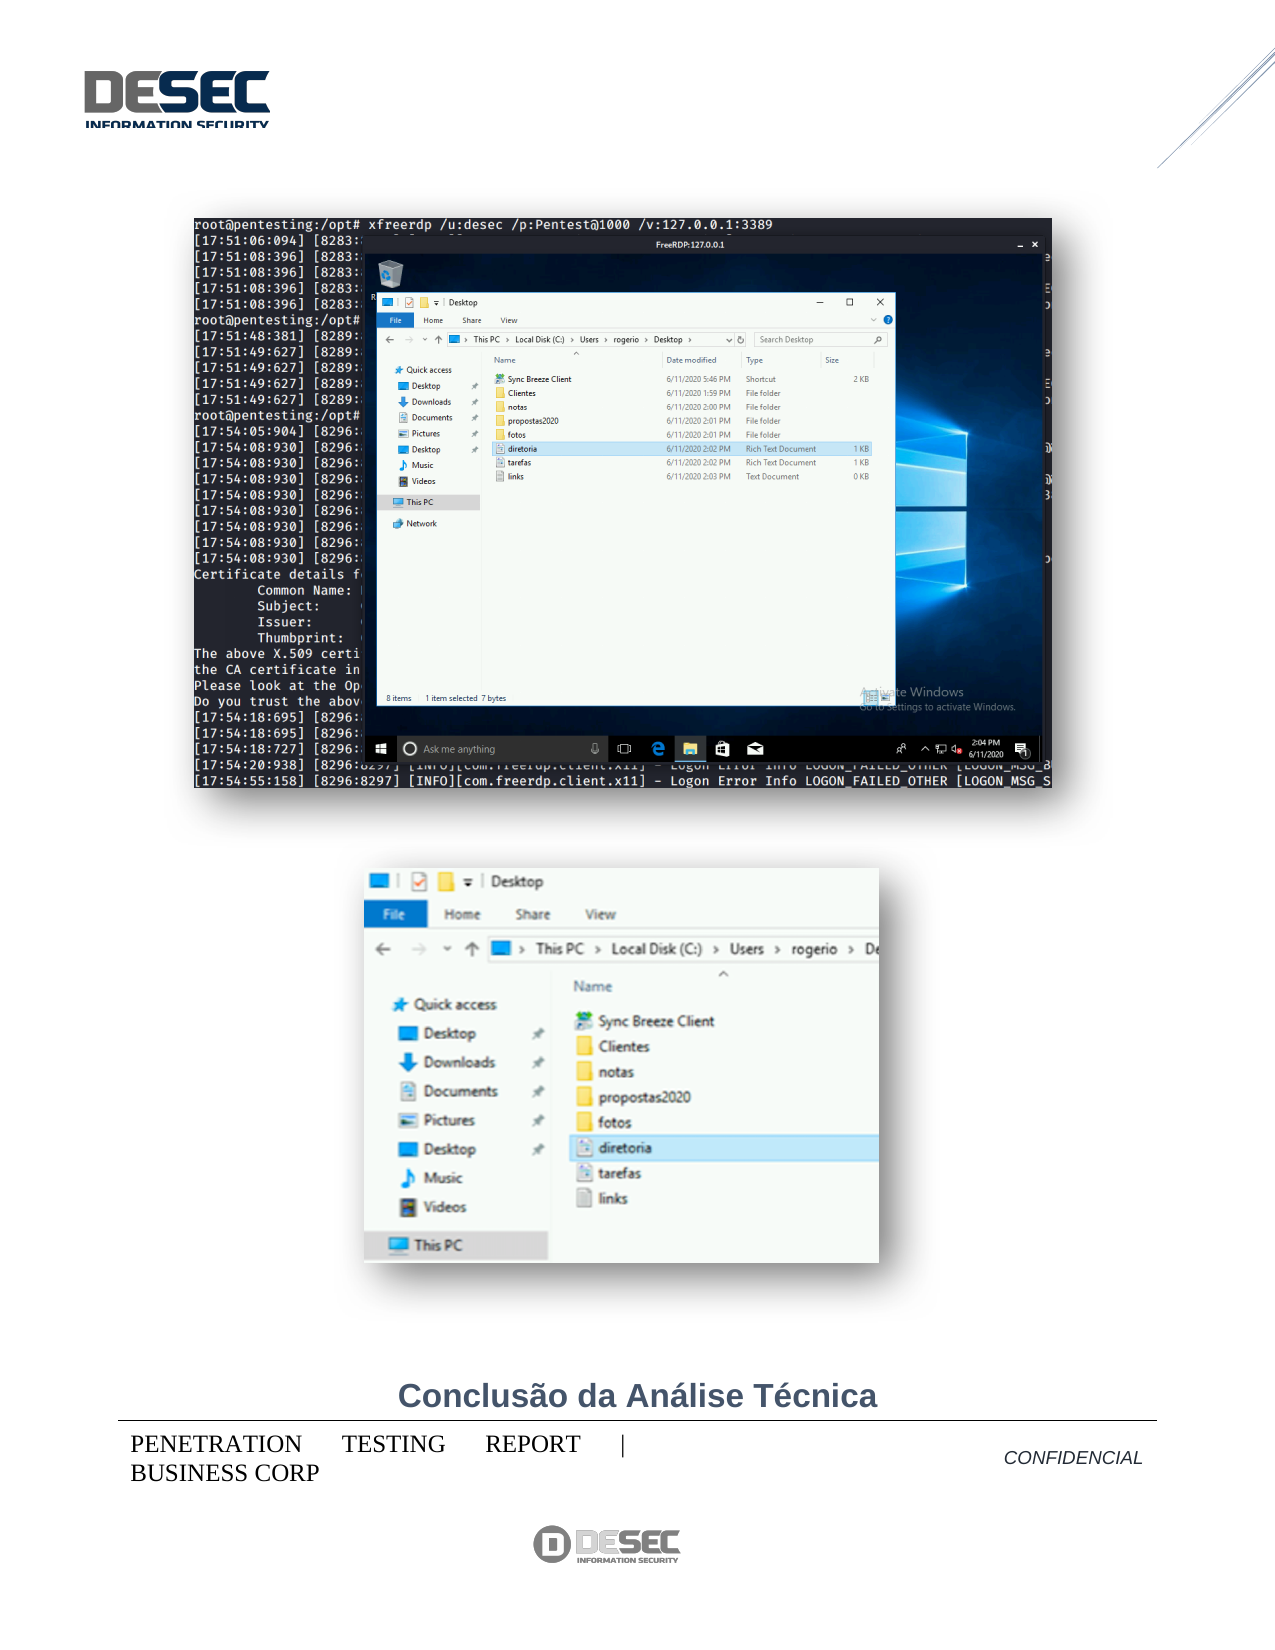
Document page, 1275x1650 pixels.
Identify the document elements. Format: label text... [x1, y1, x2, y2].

picture [531, 1520, 682, 1567]
text Conclusão da Análise Técnica [118, 1376, 1157, 1414]
picture [84, 71, 270, 128]
picture [364, 868, 879, 1263]
picture [194, 218, 1052, 788]
